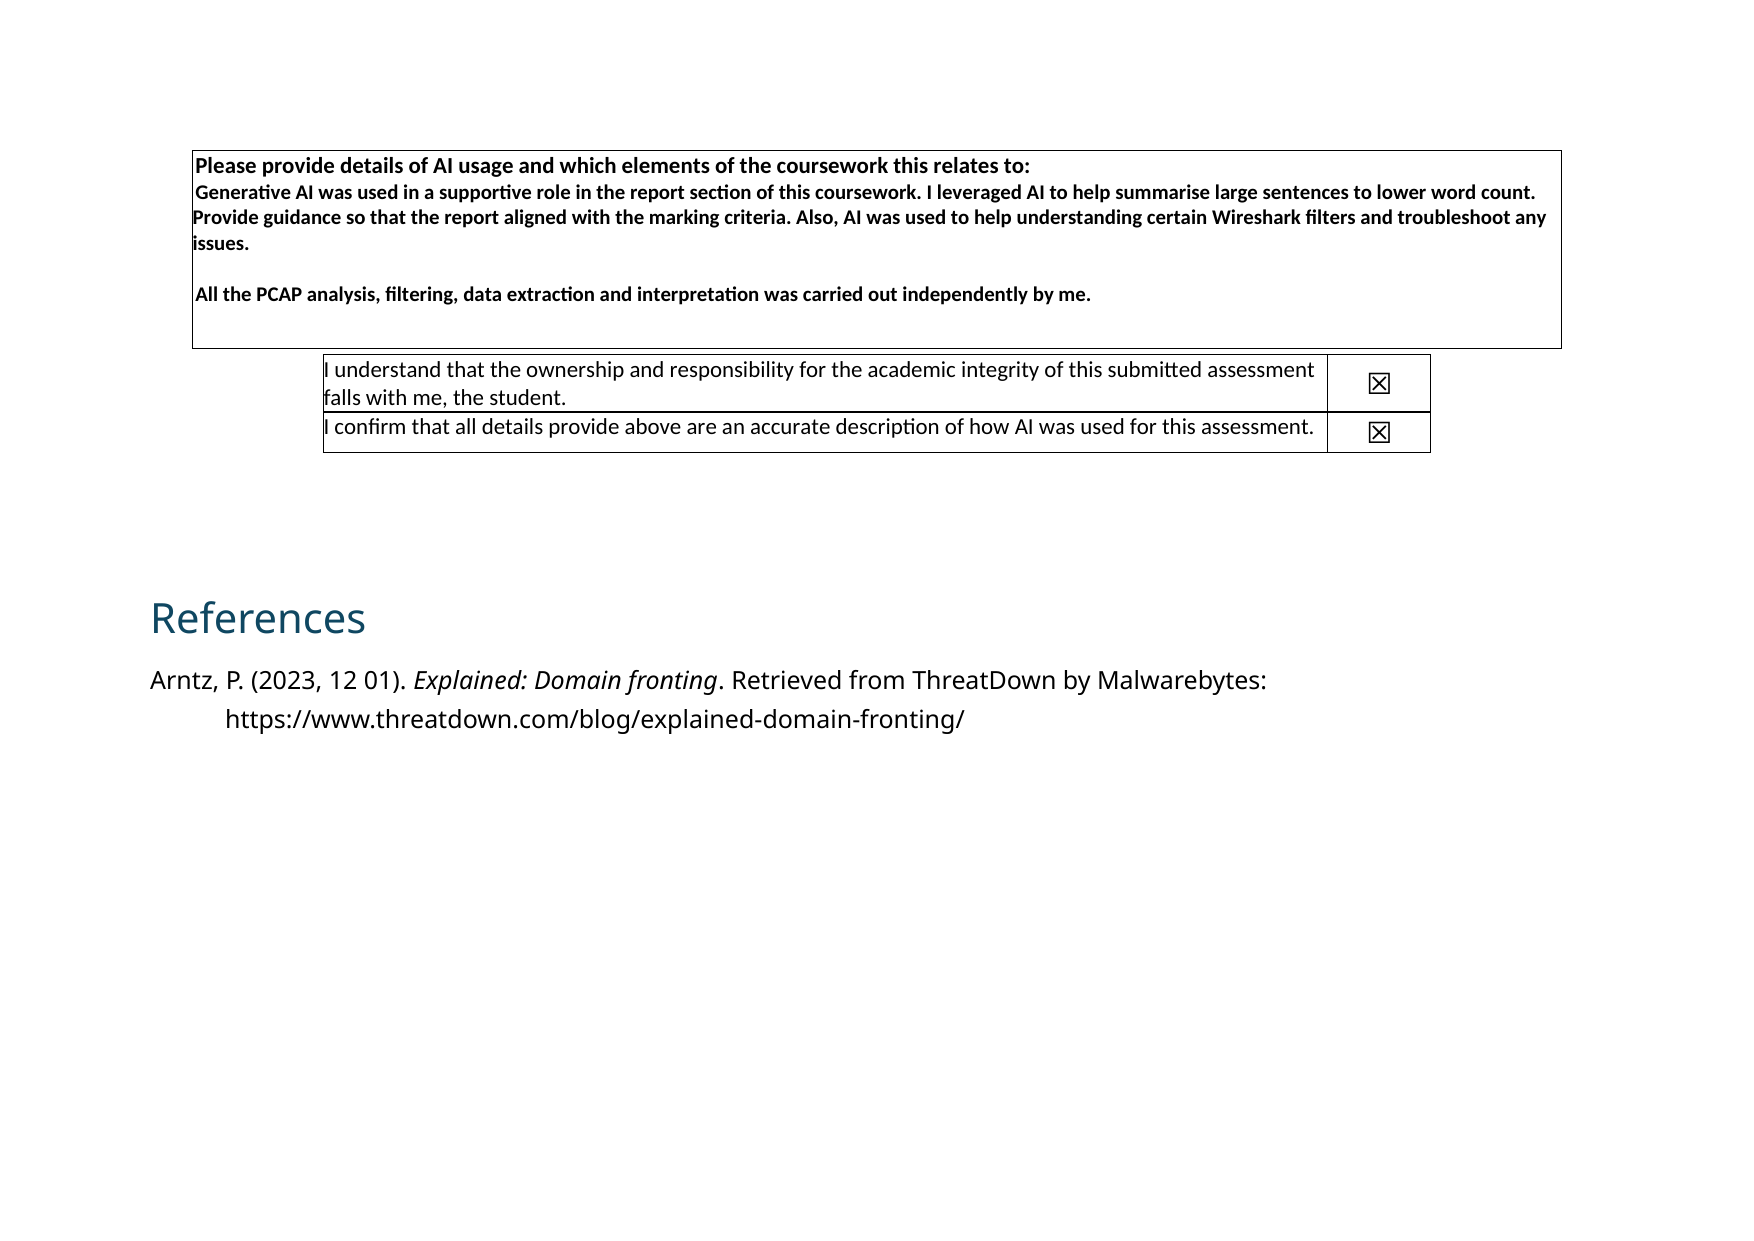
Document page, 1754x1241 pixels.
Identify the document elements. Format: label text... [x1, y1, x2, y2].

table_header Please provide details of AI usage and which elements of the coursework this relates to: Generative AI was used in a supportive role in the report section of this coursework. I leveraged AI to help summarise large sentences to lower word count. Provide guidance so that the report aligned with the marking criteria. Also, AI was used to help understanding certain Wireshark filters and troubleshoot any issues. All the PCAP analysis, filtering, data extraction and interpretation was carried out independently by me. [193, 151, 1561, 348]
table_header I understand that the ownership and responsibility for the academic integrity of this submitted assessment falls with me, the student. [324, 355, 1327, 411]
table_cell I confirm that all details provide above are an accurate description of how AI was used for this assessment. [324, 413, 1327, 452]
